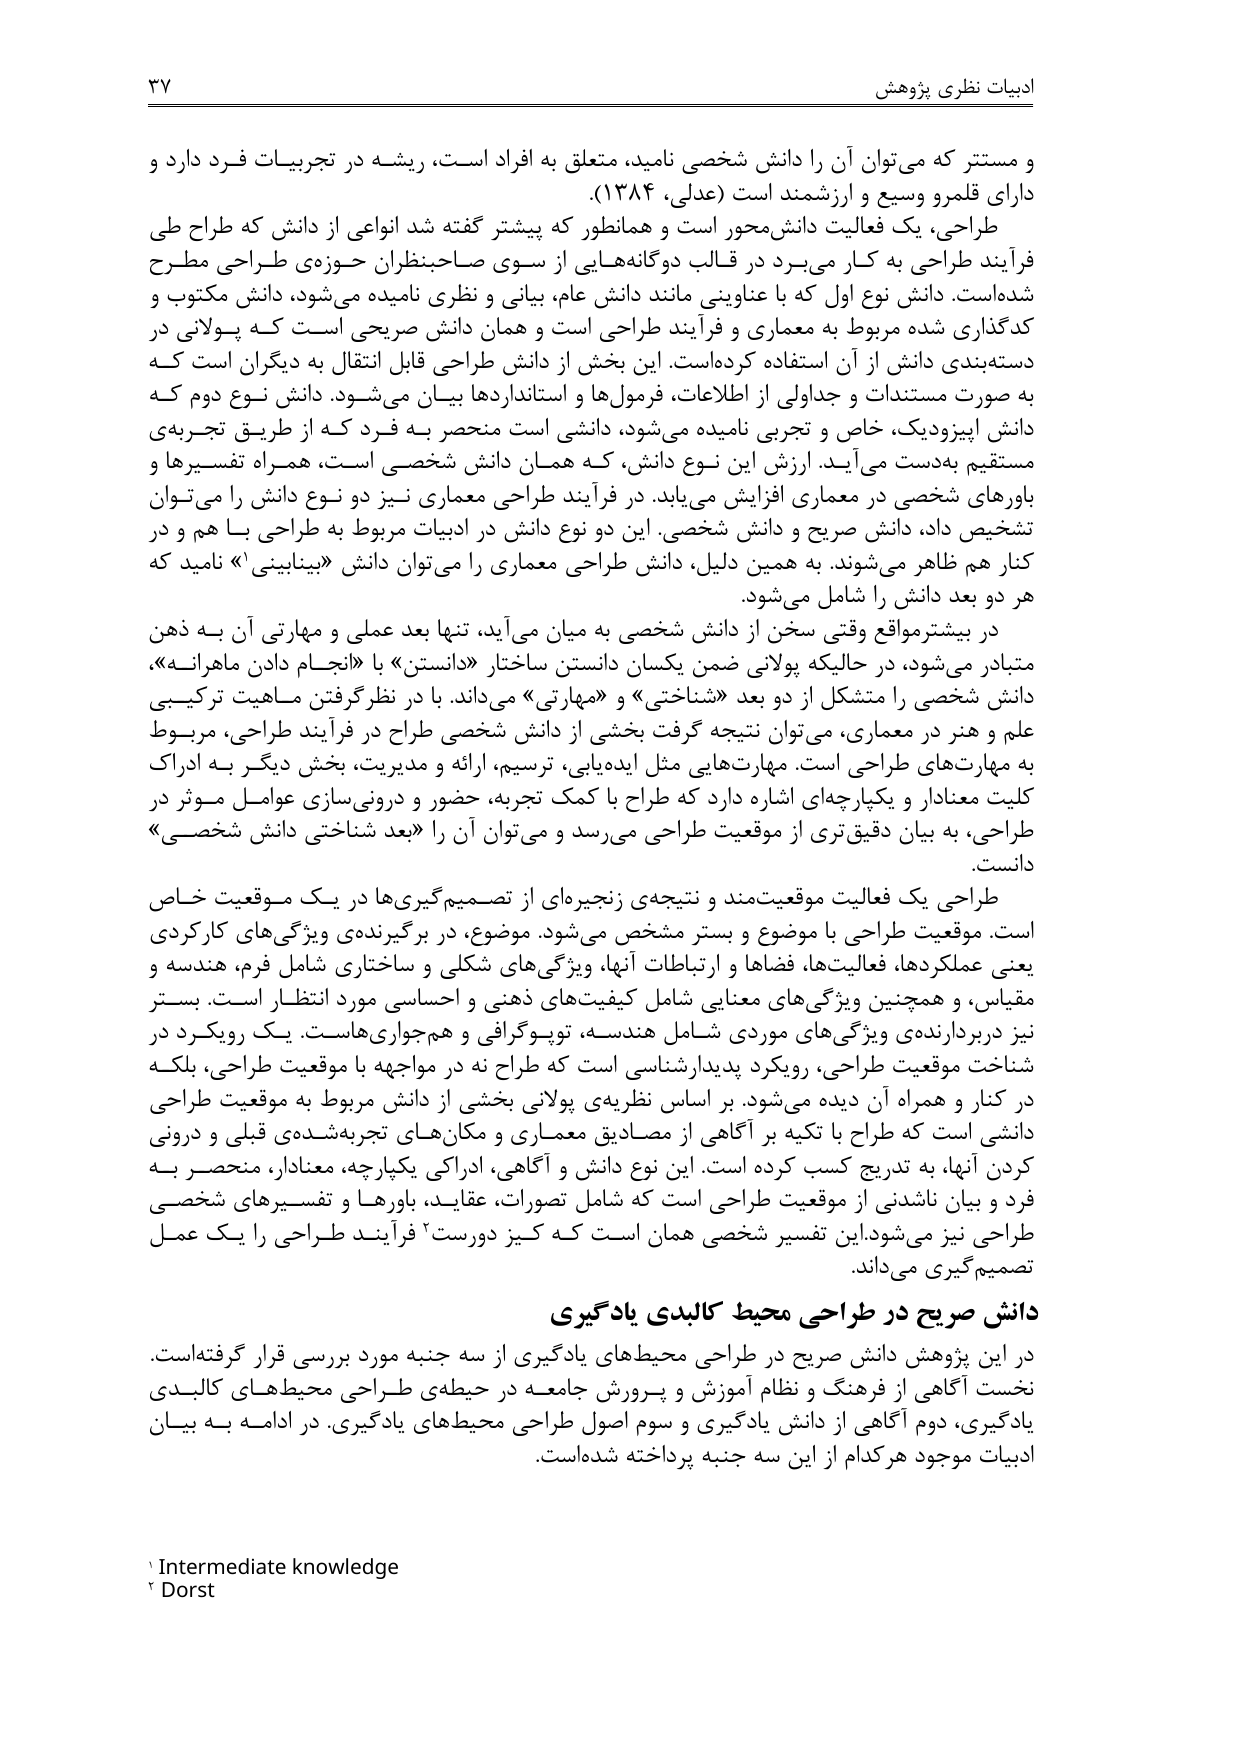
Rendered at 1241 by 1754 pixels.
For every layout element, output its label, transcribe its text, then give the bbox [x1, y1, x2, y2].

text طراحی، یک فعالیت دانش‌محور است و همانطور که پیشتر گفته شد انواعی از دانش که طراح طی فرآیند طراحی به کار می‌برد در قالب دوگانه‌هایی از سوی صاحبنظران حوزه‌ی طراحی مطرح شده‌است. دانش نوع اول که با عناوینی مانند دانش عام، بیانی و نظری نامیده می‌شود، دانش مکتوب و کدگذاری شده مربوط به معماری و فرآیند طراحی است و همان دانش صریحی است که پولانی در دسته‌بندی دانش از آن استفاده کرده‌است. این بخش از دانش طراحی قابل انتقال به دیگران است که به صورت مستندات و جداولی از اطلاعات، فرمول‌ها و استانداردها بیان می‌شود. دانش نوع دوم که دانش اپیزودیک، خاص و تجربی نامیده می‌شود، دانشی است منحصر به فرد که از طریق تجربه‌ی مستقیم به‌دست می‌آید. ارزش این نوع دانش، که همان دانش شخصی است، همراه تفسیرها و باورهای شخصی در معماری افزایش می‌یابد. در فرآیند طراحی معماری نیز دو نوع دانش را می‌توان تشخیص داد، دانش صریح و دانش شخصی. این دو نوع دانش در ادبیات مربوط به طراحی با هم و در کنار هم ظاهر می‌شوند. به همین دلیل، دانش طراحی معماری را می‌توان دانش «بینابینی» نامید که هر دو بعد دانش را شامل می‌شود. [148, 215, 1033, 613]
text دانش صریح در طراحی محیط کالبدی یادگیری [148, 1301, 1038, 1330]
text در این پژوهش دانش صریح در طراحی محیط‌های یادگیری از سه جنبه مورد بررسی قرار گرفته‌است. نخست آگاهی از فرهنگ و نظام آموزش و پرورش جامعه در حیطه‌ی طراحی محیط‌های کالبدی یادگیری، دوم‌ آگاهی از دانش یادگیری و سوم اصول طراحی محیط‌های یادگیری. در ادامه به بیان ادبیات موجود هرکدام از این سه جنبه پرداخته شده‌است. [148, 1342, 1033, 1472]
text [148, 148, 1033, 210]
text در بیشترمواقع وقتی سخن از دانش شخصی به میان می‌آید، تنها بعد عملی و مهارتی آن به ذهن متبادر می‌شود، در حالیکه پولانی ضمن یکسان دانستن ساختار «دانستن» با «انجام دادن ماهرانه»، دانش شخصی را متشکل از دو بعد «شناختی» و «مهارتی» می‌داند. با در نظرگرفتن ماهیت ترکیبی علم و هنر در معماری، می‌توان نتیجه گرفت بخشی از دانش شخصی طراح در فرآیند طراحی، مربوط به مهارت‌های طراحی است. مهارت‌هایی مثل ایده‌یابی، ترسیم، ارائه و مدیریت، بخش دیگر به ادراک کلیت معنادار و یکپارچه‌ای اشاره دارد که طراح با کمک تجربه، حضور و درونی‌سازی عوامل موثر در طراحی، به بیان دقیق‌تری از موقعیت طراحی می‌رسد و می‌توان آن را «بعد شناختی دانش شخصی» دانست. [148, 617, 1033, 881]
text طراحی یک فعالیت موقعیت‌مند و نتیجه‌ی زنجیره‌ای از تصمیم‌گیری‌ها در یک موقعیت خاص است. موقعیت طراحی با موضوع و بستر مشخص می‌شود. موضوع، در برگیرنده‌ی ویژگی‌های کارکردی یعنی عملکردها، فعالیت‌ها، فضاها و ارتباطات آنها، ویژگی‌های شکلی و ساختاری شامل فرم، هندسه و مقیاس، و همچنین ویژگی‌های معنایی شامل کیفیت‌های ذهنی و احساسی مورد انتظار است. بستر نیز دربردارنده‌ی ویژگی‌های موردی شامل هندسه، توپوگرافی و هم‌جواری‌هاست. یک رویکرد در شناخت موقعیت طراحی، رویکرد پدیدارشناسی است که طراح نه در مواجهه با موقعیت طراحی، بلکه در کنار و همراه آن دیده می‌شود. بر اساس نظریه‌ی پولانی بخشی از دانش مربوط به موقعیت طراحی دانشی است که طراح با تکیه بر آگاهی از مصادیق معماری و مکان‌های تجربه‌شده‌ی قبلی و درونی کردن آنها، به تدریج کسب کرده است. این نوع دانش و آگاهی، ادراکی یکپارچه، معنادار، منحصر به فرد و بیان ناشدنی از موقعیت طراحی است که شامل تصورات، عقاید، باورها و تفسیرهای شخصی طراحی نیز می‌شود.این تفسیر شخصی همان است که کیز دورست فرآیند طراحی را یک عمل تصمیم‌گیری می‌داند. [148, 886, 1033, 1284]
